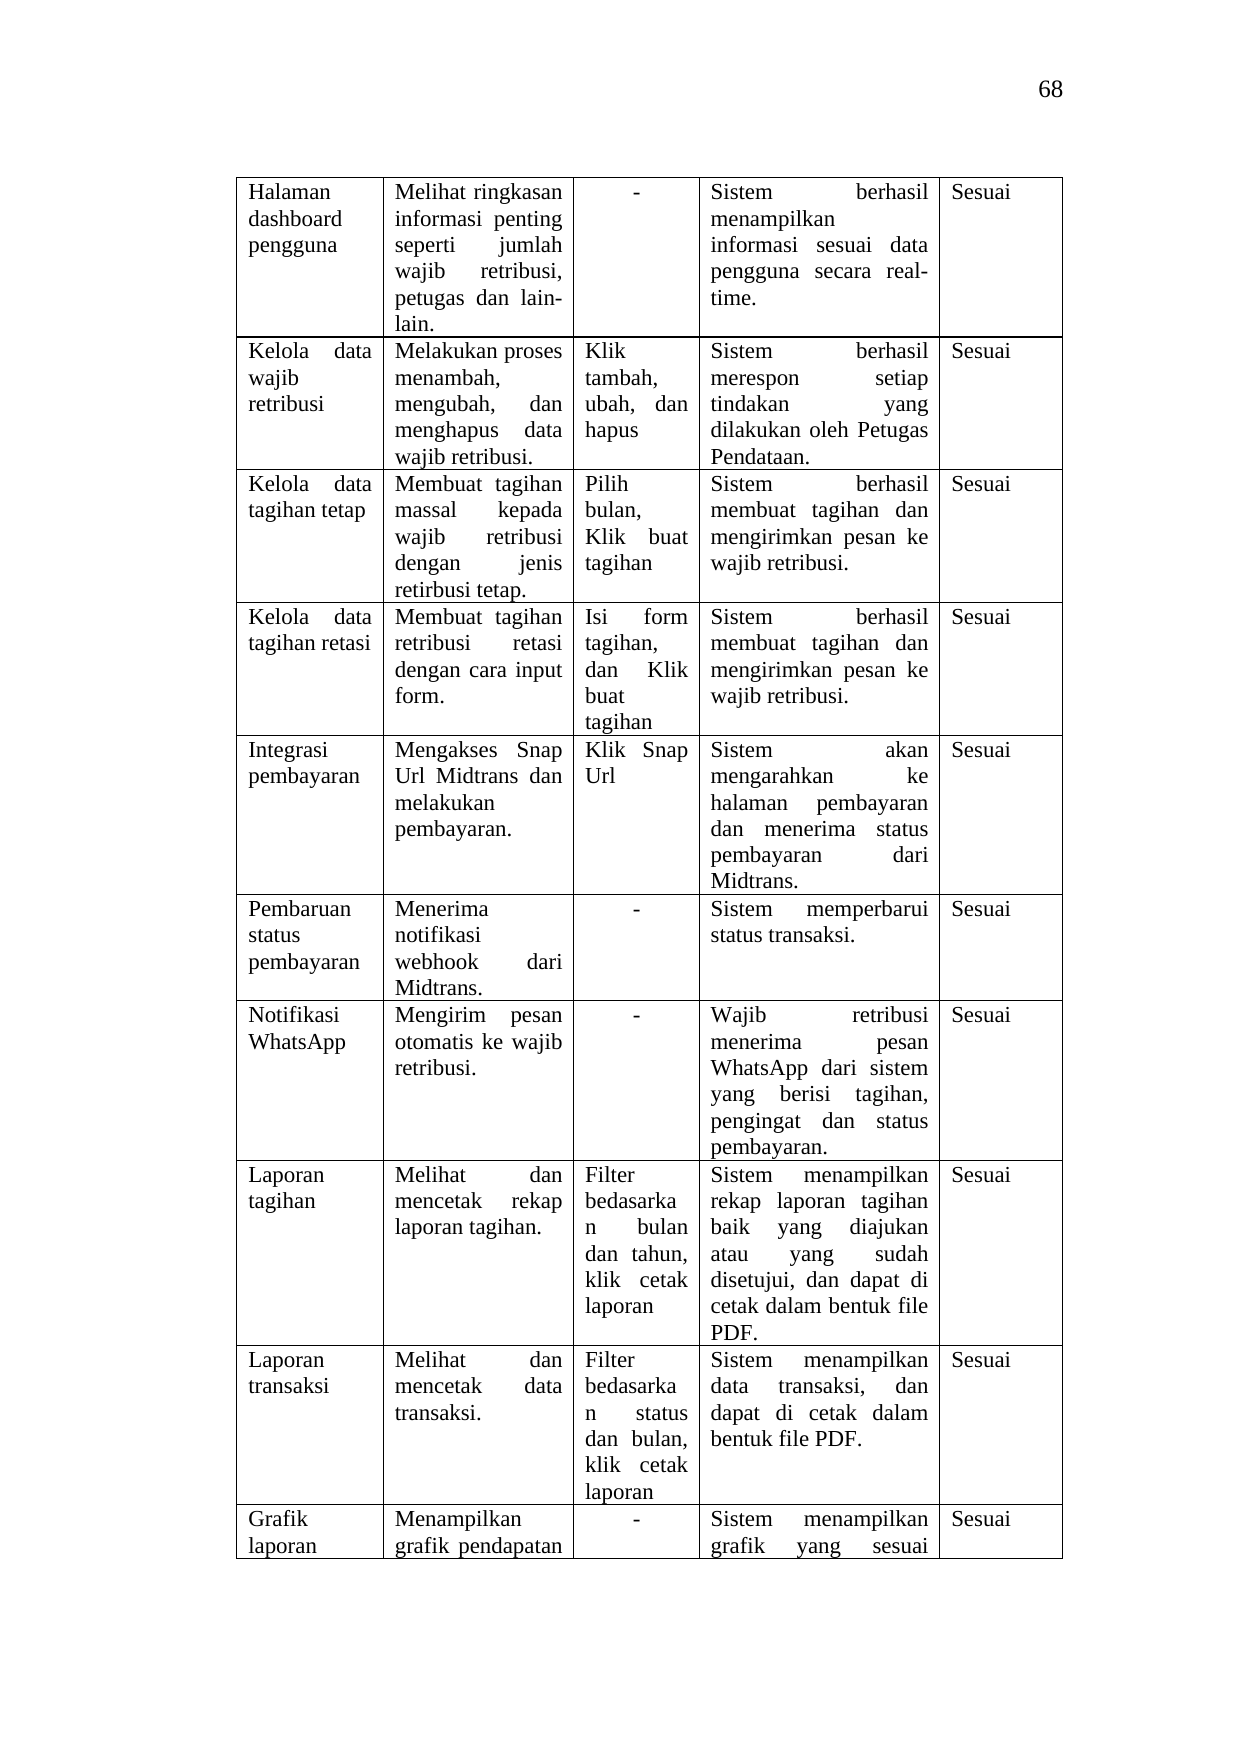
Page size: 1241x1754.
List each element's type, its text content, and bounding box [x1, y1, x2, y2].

table_cell Notifikasi WhatsApp [237, 1001, 383, 1159]
table_cell Sesuai [940, 178, 1062, 336]
table_cell Sistem berhasil membuat tagihan dan mengirimkan pesan ke wajib retribusi. [700, 603, 939, 735]
table_cell - [574, 178, 699, 336]
table_cell Melihat dan mencetak data transaksi. [384, 1346, 573, 1504]
table_cell Sistem menampilkan data transaksi, dan dapat di cetak dalam bentuk file PDF. [700, 1346, 939, 1504]
table_cell Sesuai [940, 470, 1062, 602]
table_cell Laporan transaksi [237, 1346, 383, 1504]
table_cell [700, 1505, 939, 1558]
table_cell Filter bedasarkan status dan bulan, klik cetak laporan [574, 1346, 699, 1504]
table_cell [384, 1505, 573, 1558]
table_cell Sistem memperbarui status transaksi. [700, 895, 939, 1000]
table_cell Melihat ringkasan informasi penting seperti jumlah wajib retribusi, petugas dan lain-lain. [384, 178, 573, 336]
table_cell Kelola data wajib retribusi [237, 338, 383, 469]
table_cell Membuat tagihan massal kepada wajib retribusi dengan jenis retirbusi tetap. [384, 470, 573, 602]
table_cell Membuat tagihan retribusi retasi dengan cara input form. [384, 603, 573, 735]
table_cell Mengakses Snap Url Midtrans dan melakukan pembayaran. [384, 736, 573, 894]
table_cell Sistem menampilkan rekap laporan tagihan baik yang diajukan atau yang sudah disetujui, dan dapat di cetak dalam bentuk file PDF. [700, 1161, 939, 1345]
table_cell Pembaruan status pembayaran [237, 895, 383, 1000]
table_cell Wajib retribusi menerima pesan WhatsApp dari sistem yang berisi tagihan, pengingat dan status pembayaran. [700, 1001, 939, 1159]
table_cell Kelola data tagihan retasi [237, 603, 383, 735]
table_cell Sesuai [940, 1001, 1062, 1159]
table_cell Sistem akan mengarahkan ke halaman pembayaran dan menerima status pembayaran dari Midtrans. [700, 736, 939, 894]
table_cell Integrasi pembayaran [237, 736, 383, 894]
table_cell Sesuai [940, 1505, 1062, 1558]
table_cell Klik Snap Url [574, 736, 699, 894]
table_cell Isi form tagihan, dan Klik buat tagihan [574, 603, 699, 735]
table_cell Sesuai [940, 1161, 1062, 1345]
table_cell Sistem berhasil menampilkan informasi sesuai data pengguna secara real-time. [700, 178, 939, 336]
table_cell Kelola data tagihan tetap [237, 470, 383, 602]
table_cell - [574, 1505, 699, 1558]
table_cell Sesuai [940, 736, 1062, 894]
table_cell Sistem berhasil merespon setiap tindakan yang dilakukan oleh Petugas Pendataan. [700, 338, 939, 469]
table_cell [237, 1505, 383, 1558]
table_cell Pilih bulan, Klik buat tagihan [574, 470, 699, 602]
table_cell Sesuai [940, 1346, 1062, 1504]
table_cell Sesuai [940, 895, 1062, 1000]
table_cell Menerima notifikasi webhook dari Midtrans. [384, 895, 573, 1000]
table_cell Klik tambah, ubah, dan hapus [574, 338, 699, 469]
table_cell Sesuai [940, 603, 1062, 735]
table_cell - [574, 895, 699, 1000]
table_cell Melakukan proses menambah, mengubah, dan menghapus data wajib retribusi. [384, 338, 573, 469]
table_cell Mengirim pesan otomatis ke wajib retribusi. [384, 1001, 573, 1159]
table_cell Sistem berhasil membuat tagihan dan mengirimkan pesan ke wajib retribusi. [700, 470, 939, 602]
table_cell Sesuai [940, 338, 1062, 469]
table_cell - [574, 1001, 699, 1159]
table_cell Filter bedasarkan bulan dan tahun, klik cetak laporan [574, 1161, 699, 1345]
table_cell Halaman dashboard pengguna [237, 178, 383, 336]
table_cell Melihat dan mencetak rekap laporan tagihan. [384, 1161, 573, 1345]
table_cell Laporan tagihan [237, 1161, 383, 1345]
